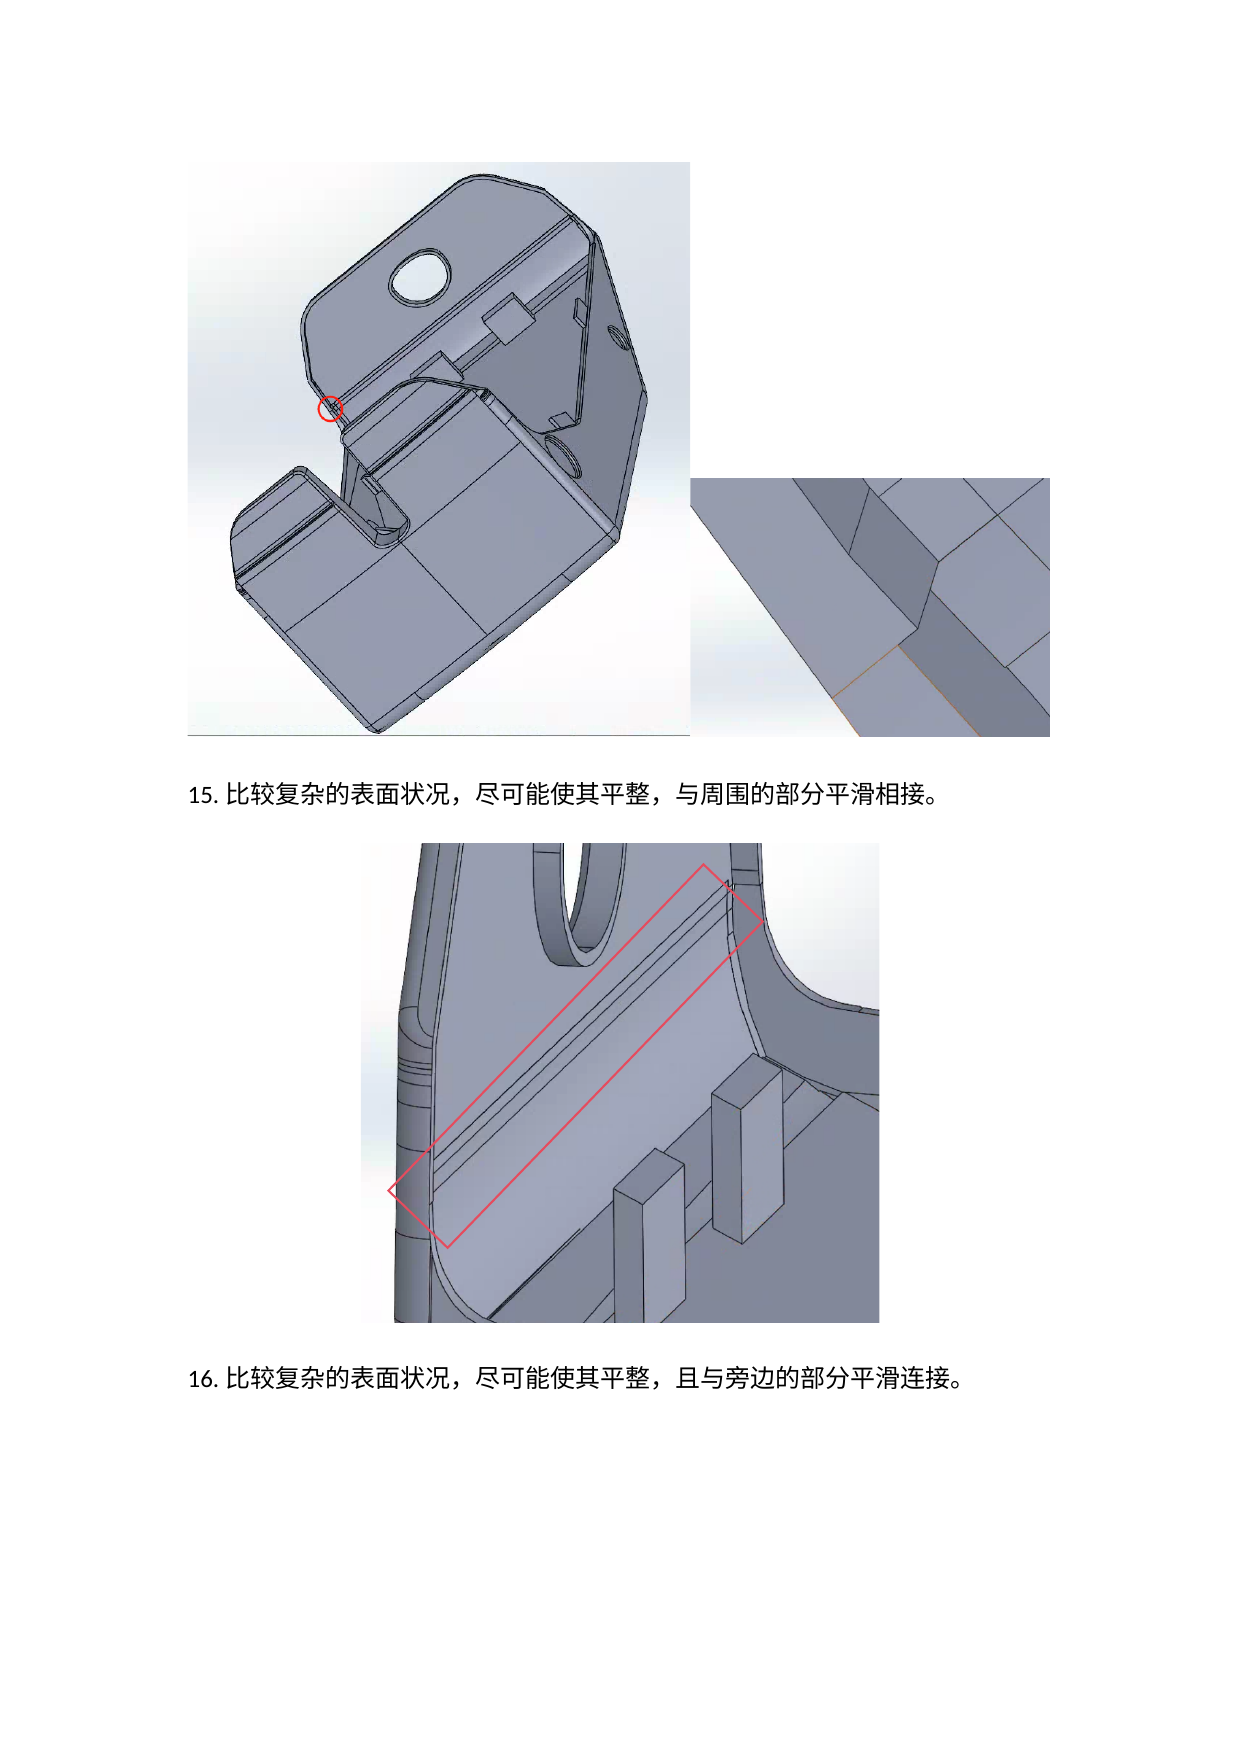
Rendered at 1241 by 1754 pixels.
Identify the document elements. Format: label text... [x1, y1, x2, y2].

list 比较复杂的表面状况，尽可能使其平整，且与旁边的部分平滑连接。 [187, 1344, 1053, 1409]
list 比较复杂的表面状况，尽可能使其平整，与周围的部分平滑相接。 [187, 760, 1053, 825]
picture [360, 843, 880, 1323]
picture [187, 162, 1050, 737]
